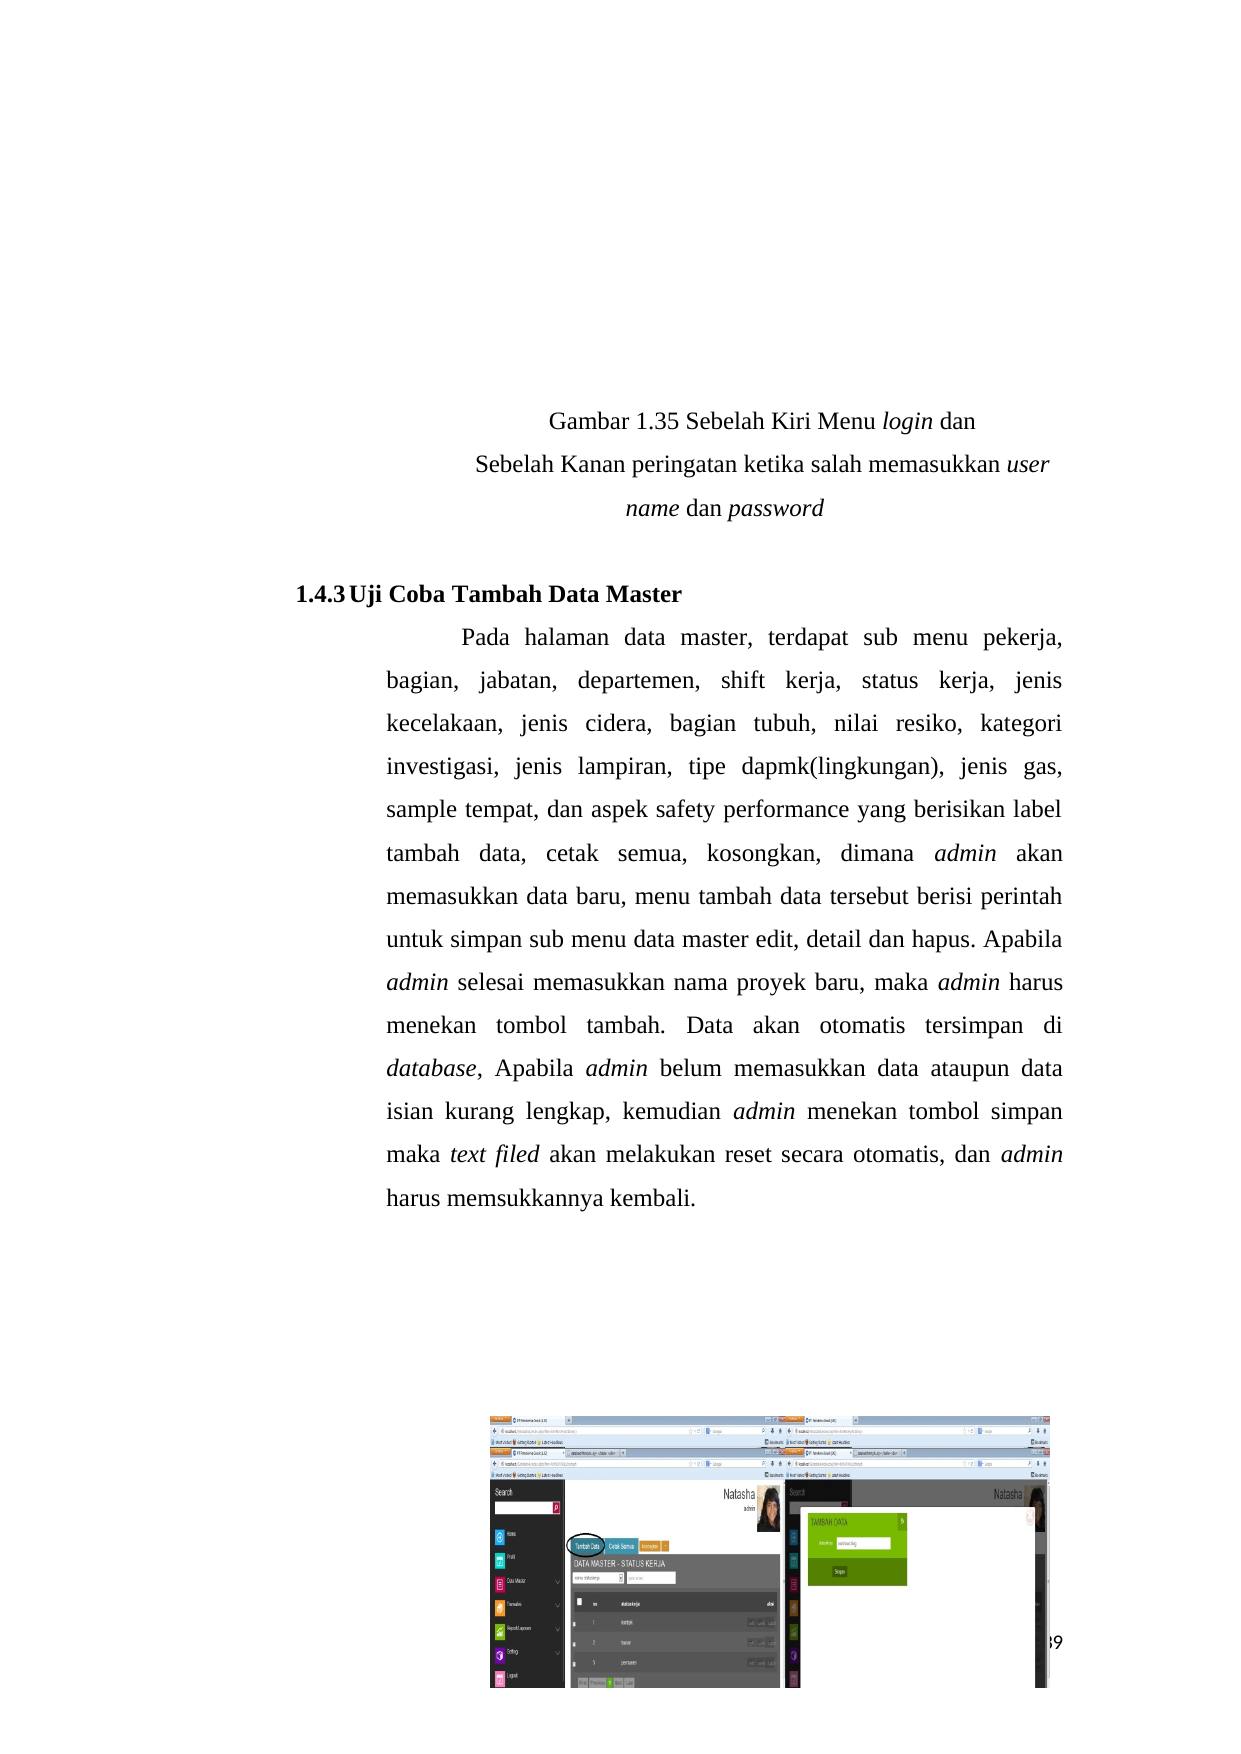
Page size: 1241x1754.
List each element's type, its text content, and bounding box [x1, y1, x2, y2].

text Gambar 1.35 Sebelah Kiri Menu login dan [386, 406, 1063, 435]
list Uji Coba Tambah Data Master [295, 579, 1063, 608]
text Pada halaman data master, terdapat sub menu pekerja, bagian, jabatan, departemen, shift kerja, status kerja, jenis kecelakaan, jenis cidera, bagian tubuh, nilai resiko, kategori investigasi, jenis lampiran, tipe dapmk(lingkungan), jenis gas, sample tempat, dan aspek safety performance yang berisikan label tambah data, cetak semua, kosongkan, dimana admin akan memasukkan data baru, menu tambah data tersebut berisi perintah untuk simpan sub menu data master edit, detail dan hapus. Apabila admin selesai memasukkan nama proyek baru, maka admin harus menekan tombol tambah. Data akan otomatis tersimpan di database, Apabila admin belum memasukkan data ataupun data isian kurang lengkap, kemudian admin menekan tombol simpan maka text filed akan melakukan reset secara otomatis, dan admin harus memsukkannya kembali. [386, 622, 1063, 1211]
picture [490, 1416, 1050, 1688]
text Sebelah Kanan peringatan ketika salah memasukkan user name dan password [386, 449, 1063, 521]
